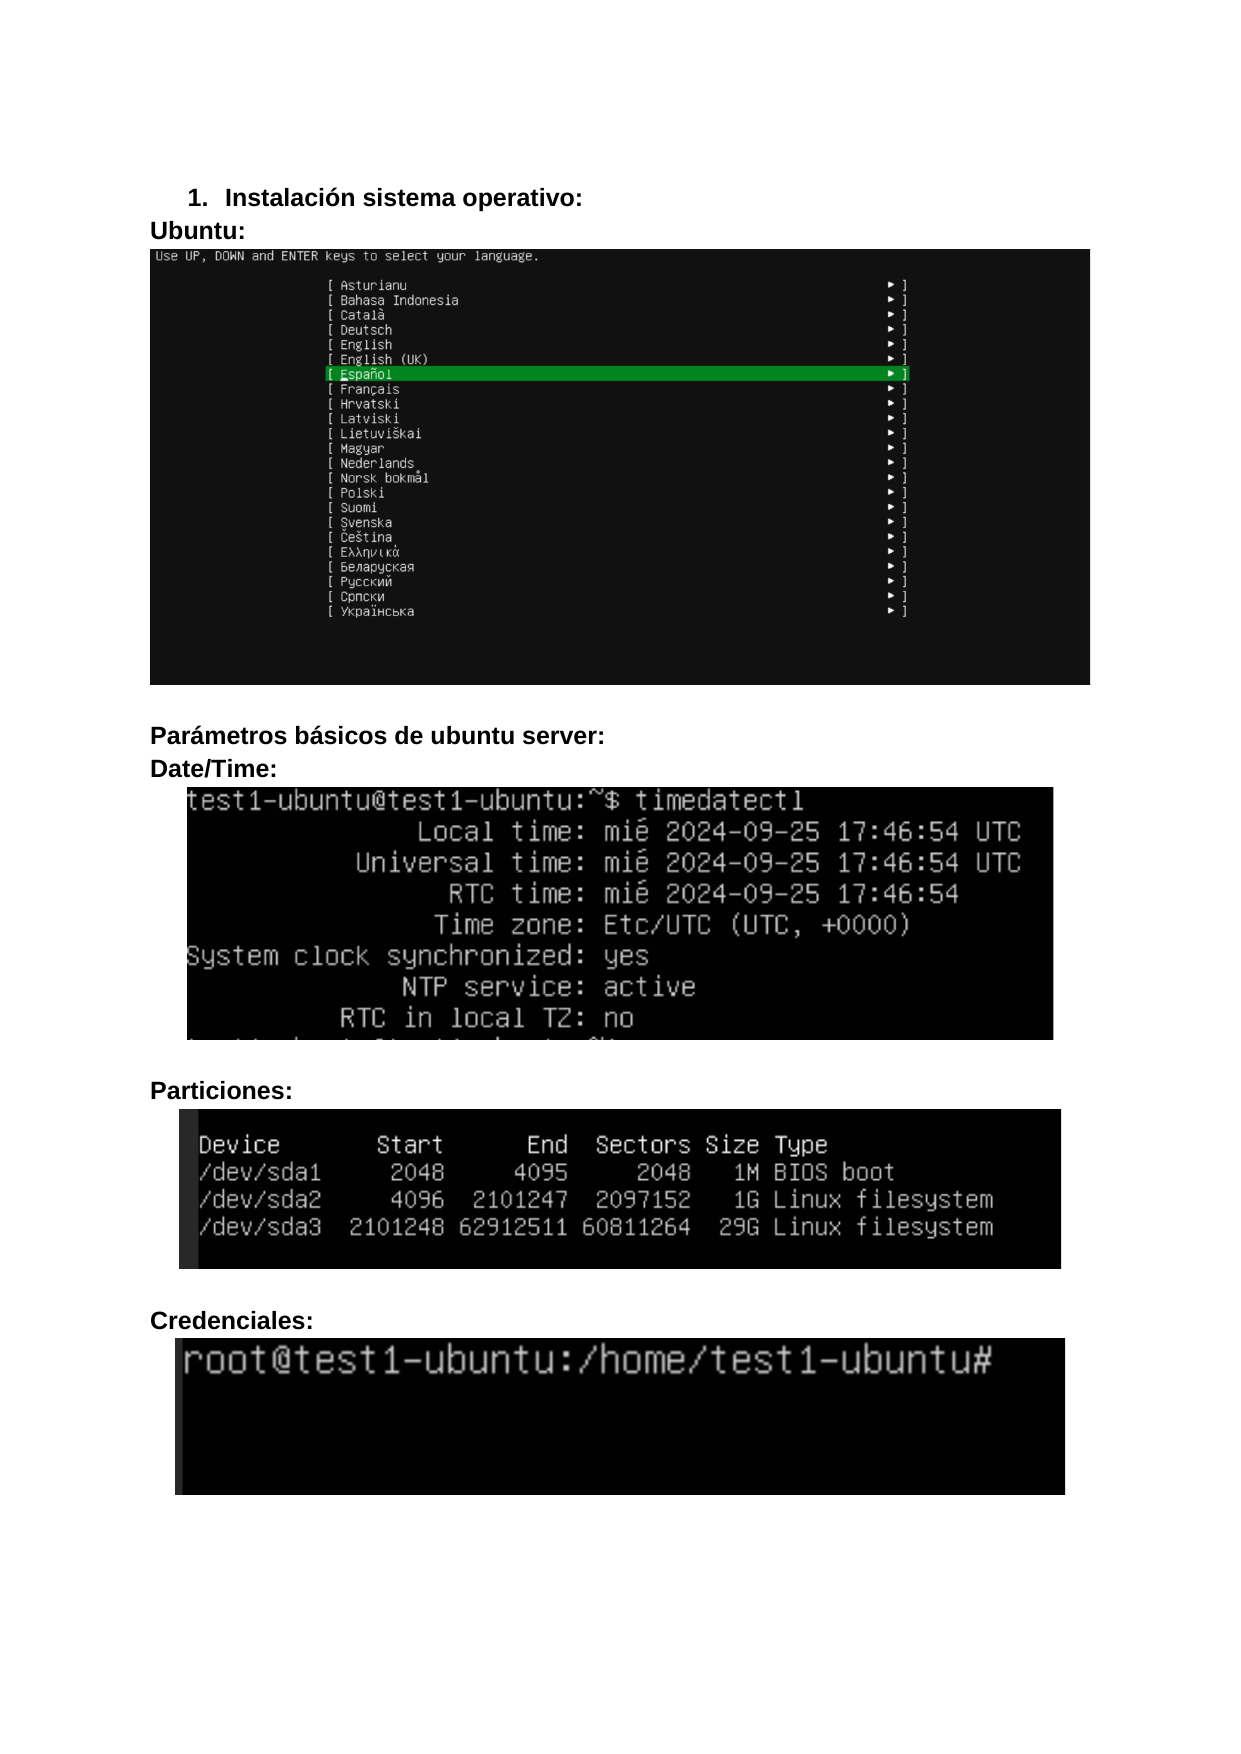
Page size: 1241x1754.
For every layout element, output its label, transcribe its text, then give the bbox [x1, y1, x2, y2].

picture [175, 1338, 1066, 1495]
picture [150, 249, 1091, 685]
text Parámetros básicos de ubuntu server: [150, 721, 1090, 750]
picture [179, 1109, 1062, 1269]
text Ubuntu: [150, 216, 1090, 245]
list Instalación sistema operativo: [187, 183, 1090, 212]
text Particiones: [150, 1076, 1090, 1105]
text Date/Time: [150, 754, 1090, 783]
picture [187, 787, 1054, 1040]
text Credenciales: [150, 1306, 1090, 1334]
